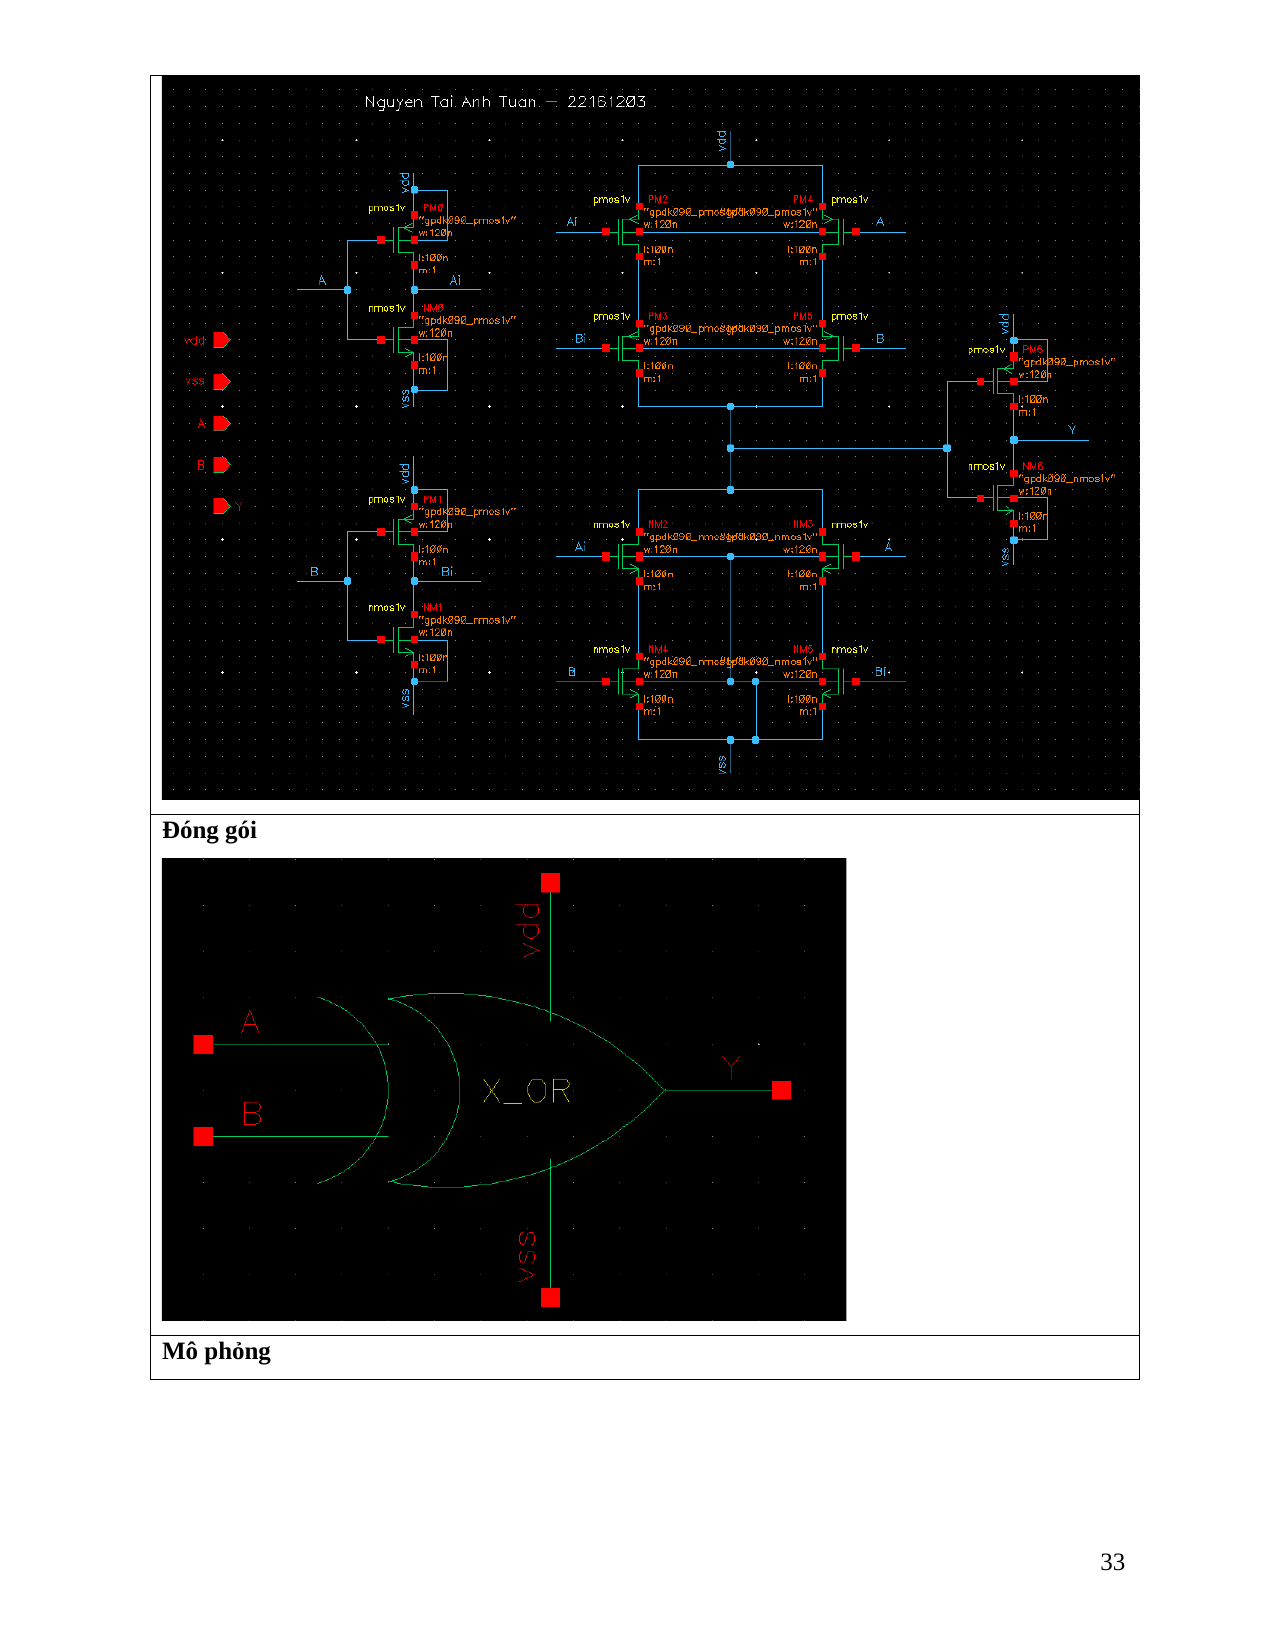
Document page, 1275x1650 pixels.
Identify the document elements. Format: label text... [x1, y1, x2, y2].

table_header Sơ đồ nguyên lý [151, 76, 1139, 814]
table_cell Đóng gói [151, 815, 1139, 1335]
picture [161, 76, 1140, 800]
picture [161, 858, 847, 1321]
table_cell Mô phỏng [151, 1336, 1139, 1379]
